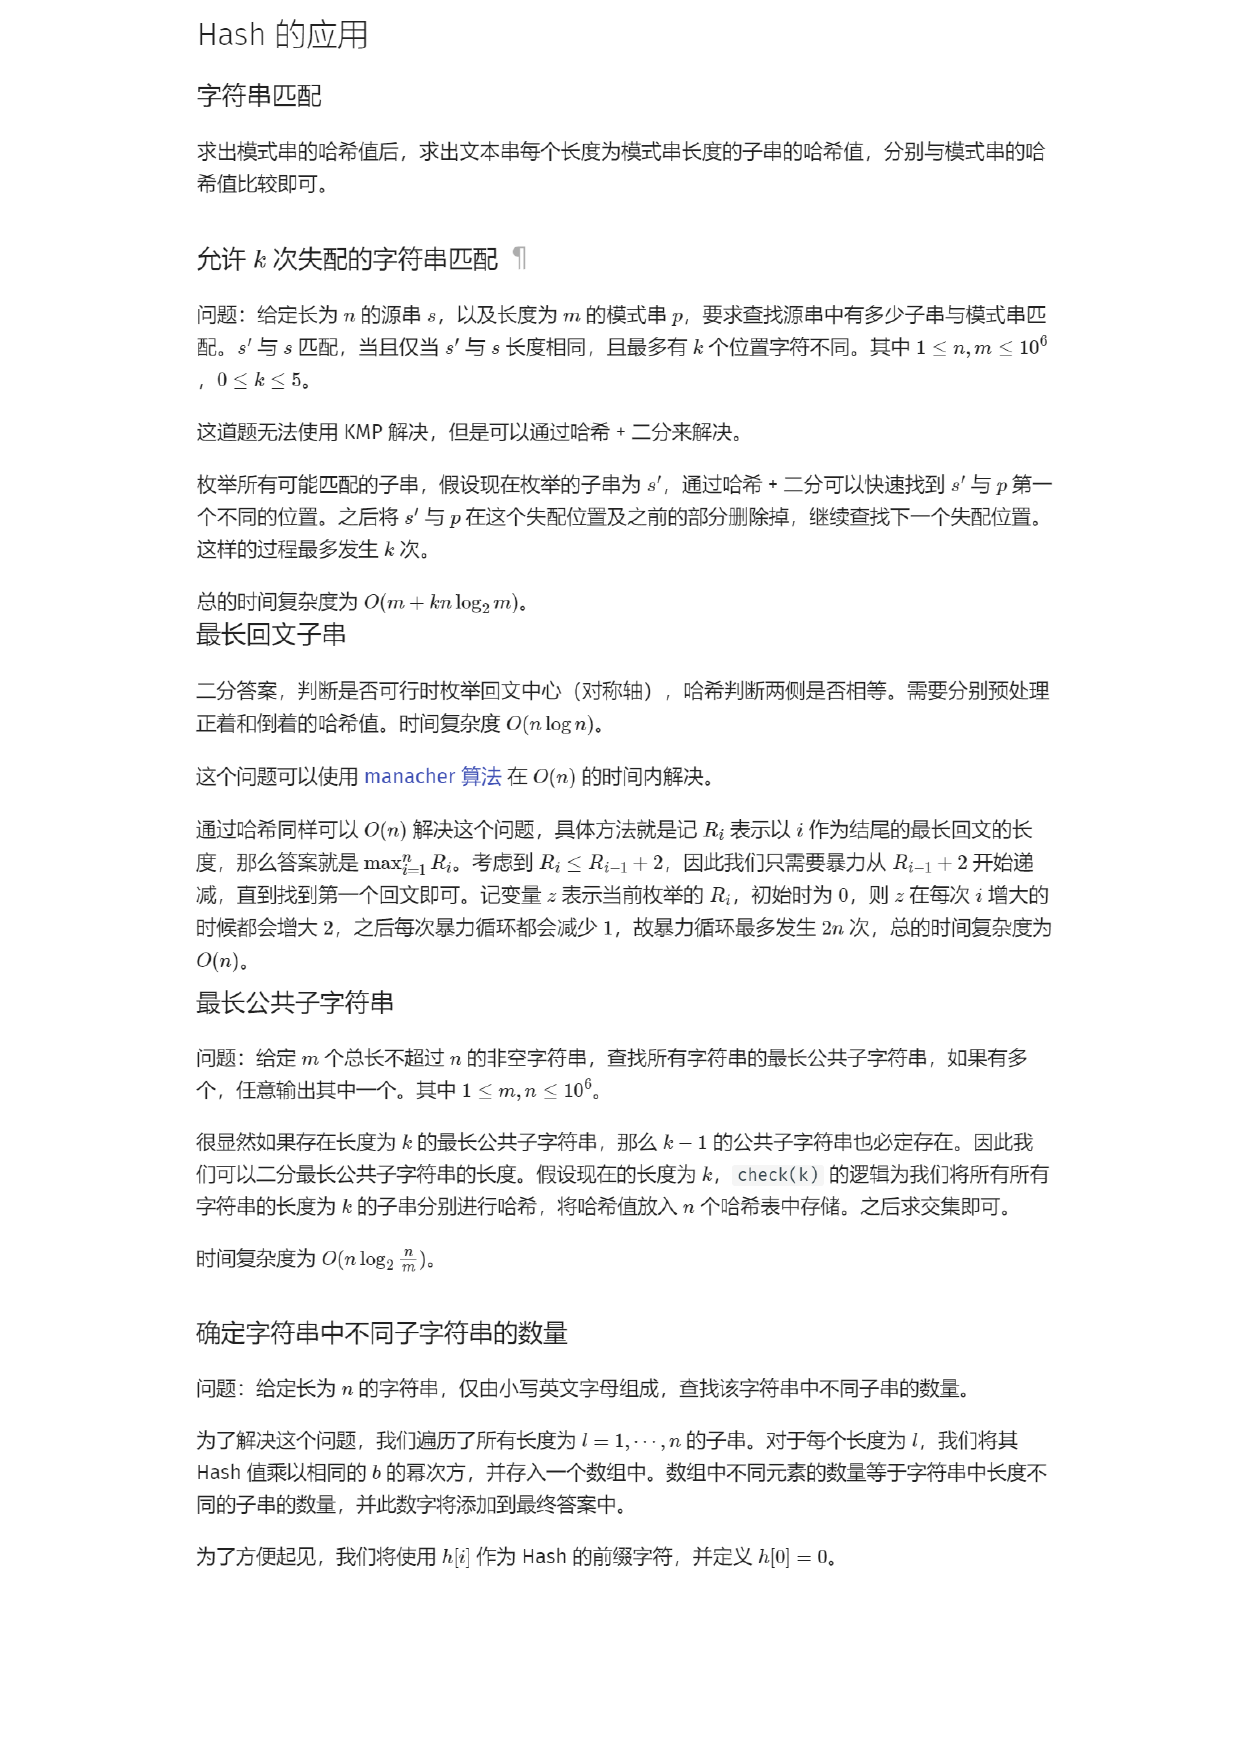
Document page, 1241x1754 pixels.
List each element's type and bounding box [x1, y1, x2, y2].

picture [190, 14, 1055, 613]
picture [191, 981, 1056, 1579]
picture [190, 618, 1054, 979]
